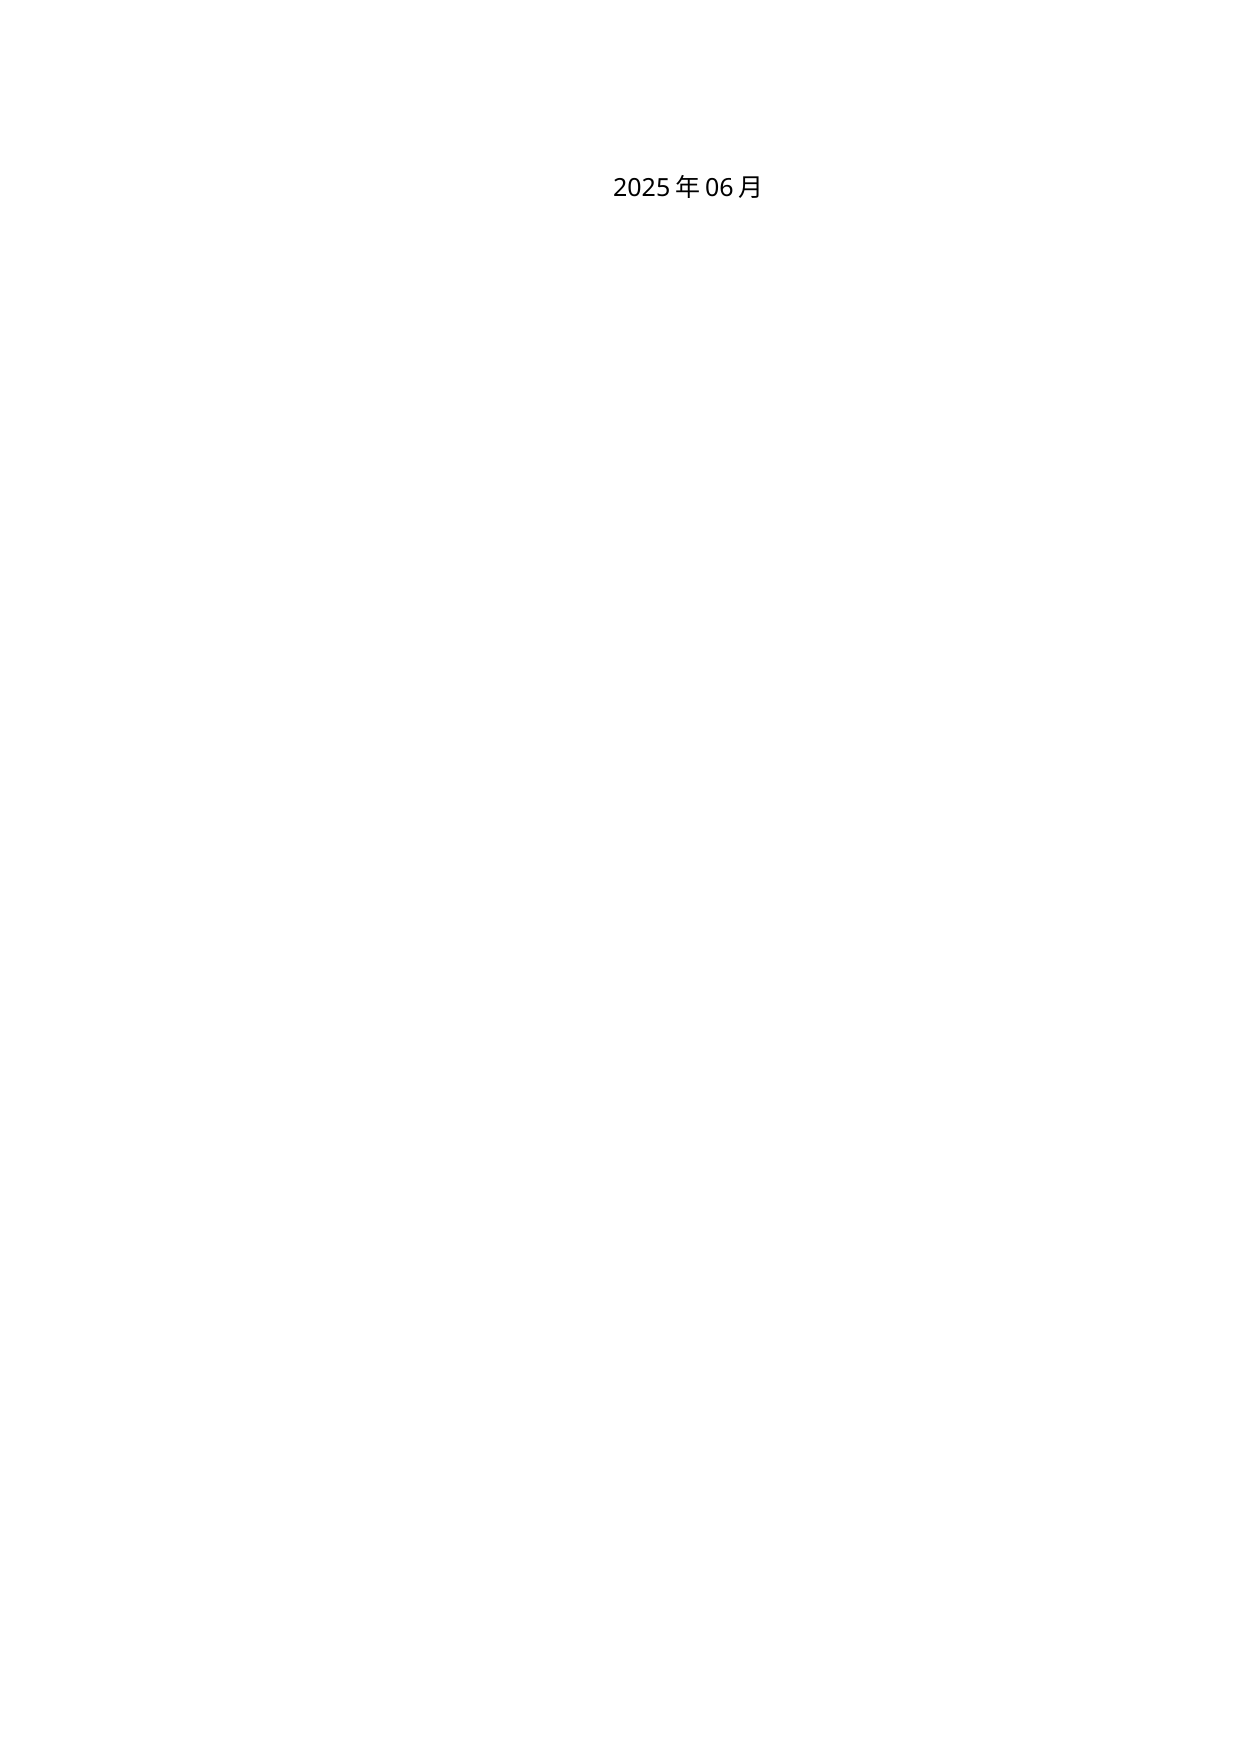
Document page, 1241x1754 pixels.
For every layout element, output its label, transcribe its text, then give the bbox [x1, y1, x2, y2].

text 2025年06月 [588, 151, 1052, 220]
